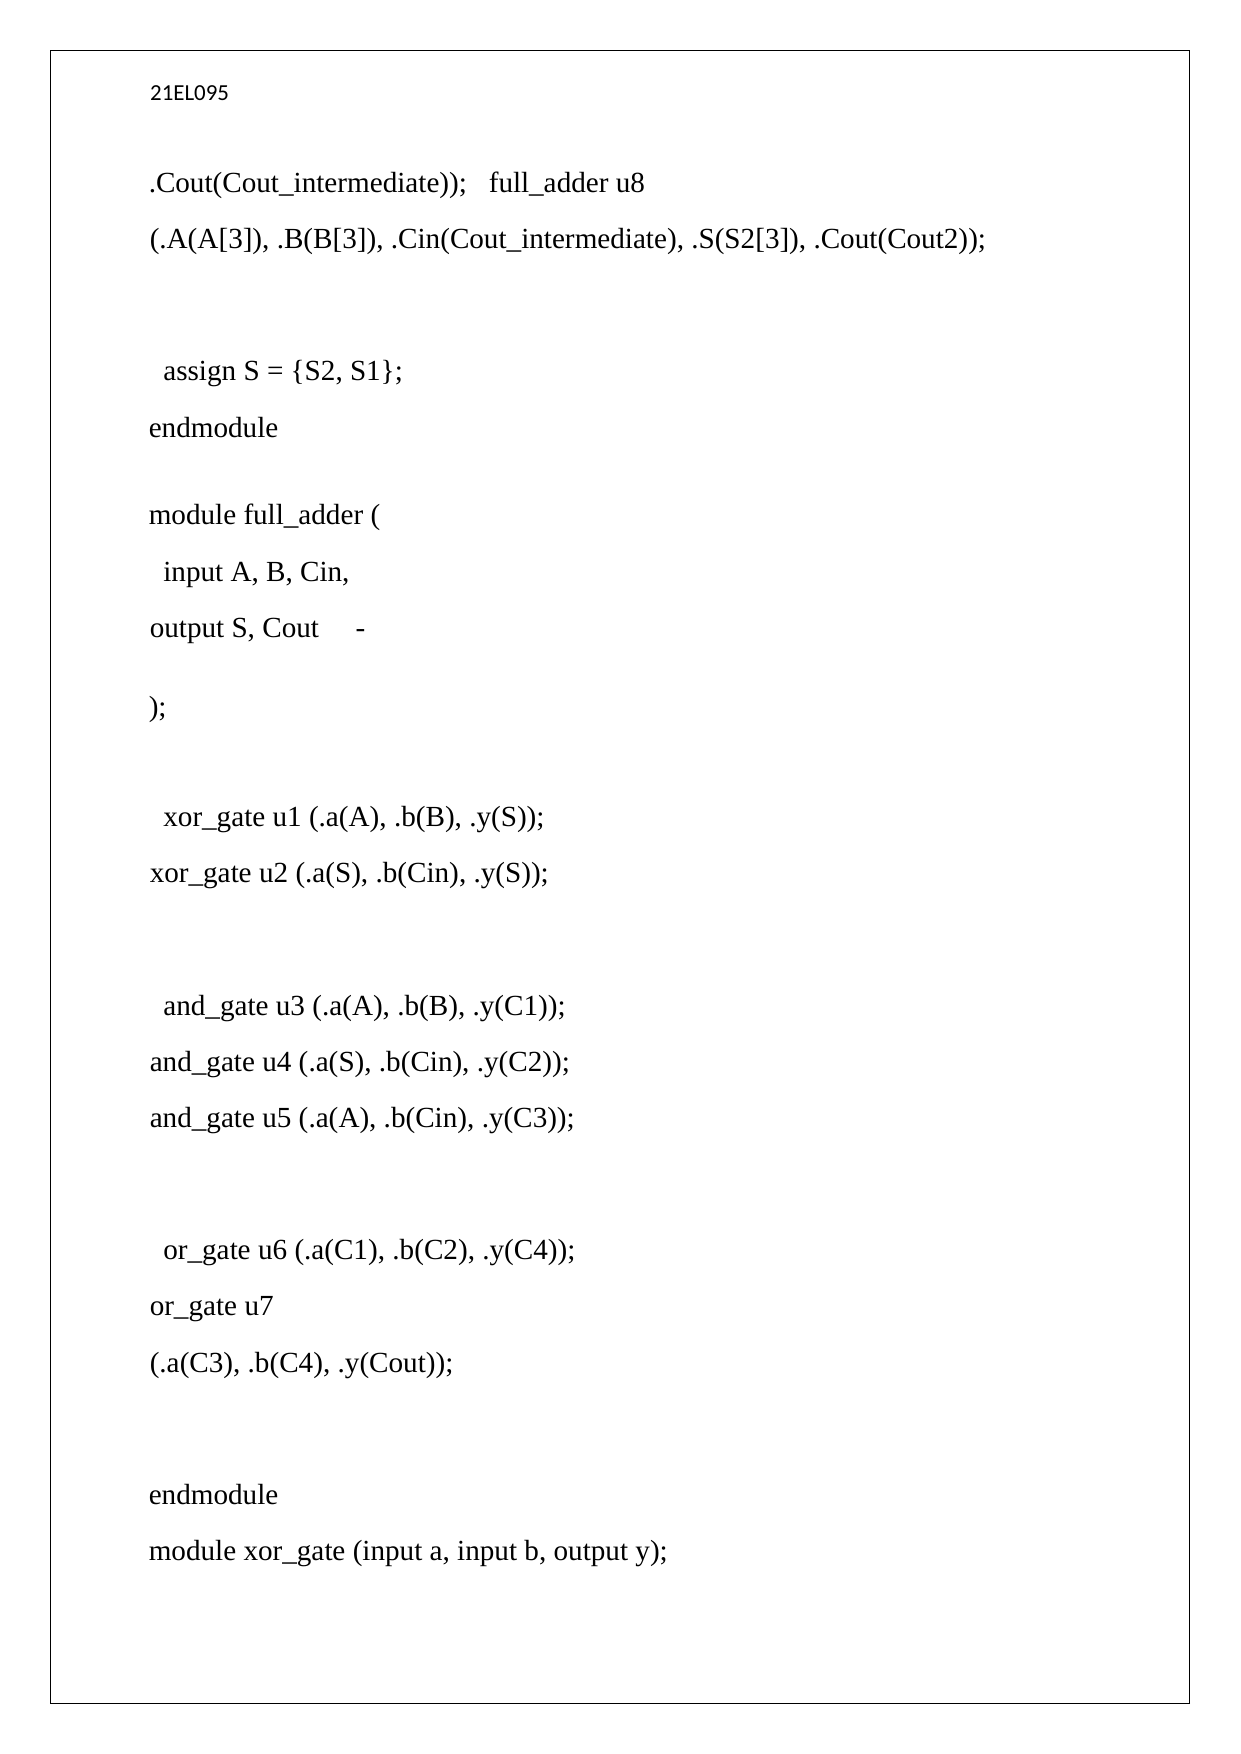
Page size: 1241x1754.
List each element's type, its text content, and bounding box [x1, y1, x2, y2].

text ); [148, 689, 1184, 723]
text .Cout(Cout_intermediate)); full_adder u8 (.A(A[3]), .B(B[3]), .Cin(Cout_intermediate), .S(S2[3]), .Cout(Cout2)); [148, 165, 993, 254]
text module full_adder ( [148, 497, 1184, 531]
text assign S = {S2, S1}; [148, 353, 1184, 387]
text or_gate u6 (.a(C1), .b(C2), .y(C4)); or_gate u7 (.a(C3), .b(C4), .y(Cout)); [148, 1232, 584, 1378]
text and_gate u3 (.a(A), .b(B), .y(C1)); and_gate u4 (.a(S), .b(Cin), .y(C2)); and_gate u5 (.a(A), .b(Cin), .y(C3)); [148, 988, 592, 1134]
text module xor_gate (input a, input b, output y); [148, 1533, 1184, 1567]
text xor_gate u1 (.a(A), .b(B), .y(S)); xor_gate u2 (.a(S), .b(Cin), .y(S)); [148, 799, 565, 889]
text endmodule [148, 410, 1184, 443]
text endmodule [148, 1477, 1184, 1510]
text input A, B, Cin, output S, Cout - [148, 554, 402, 644]
